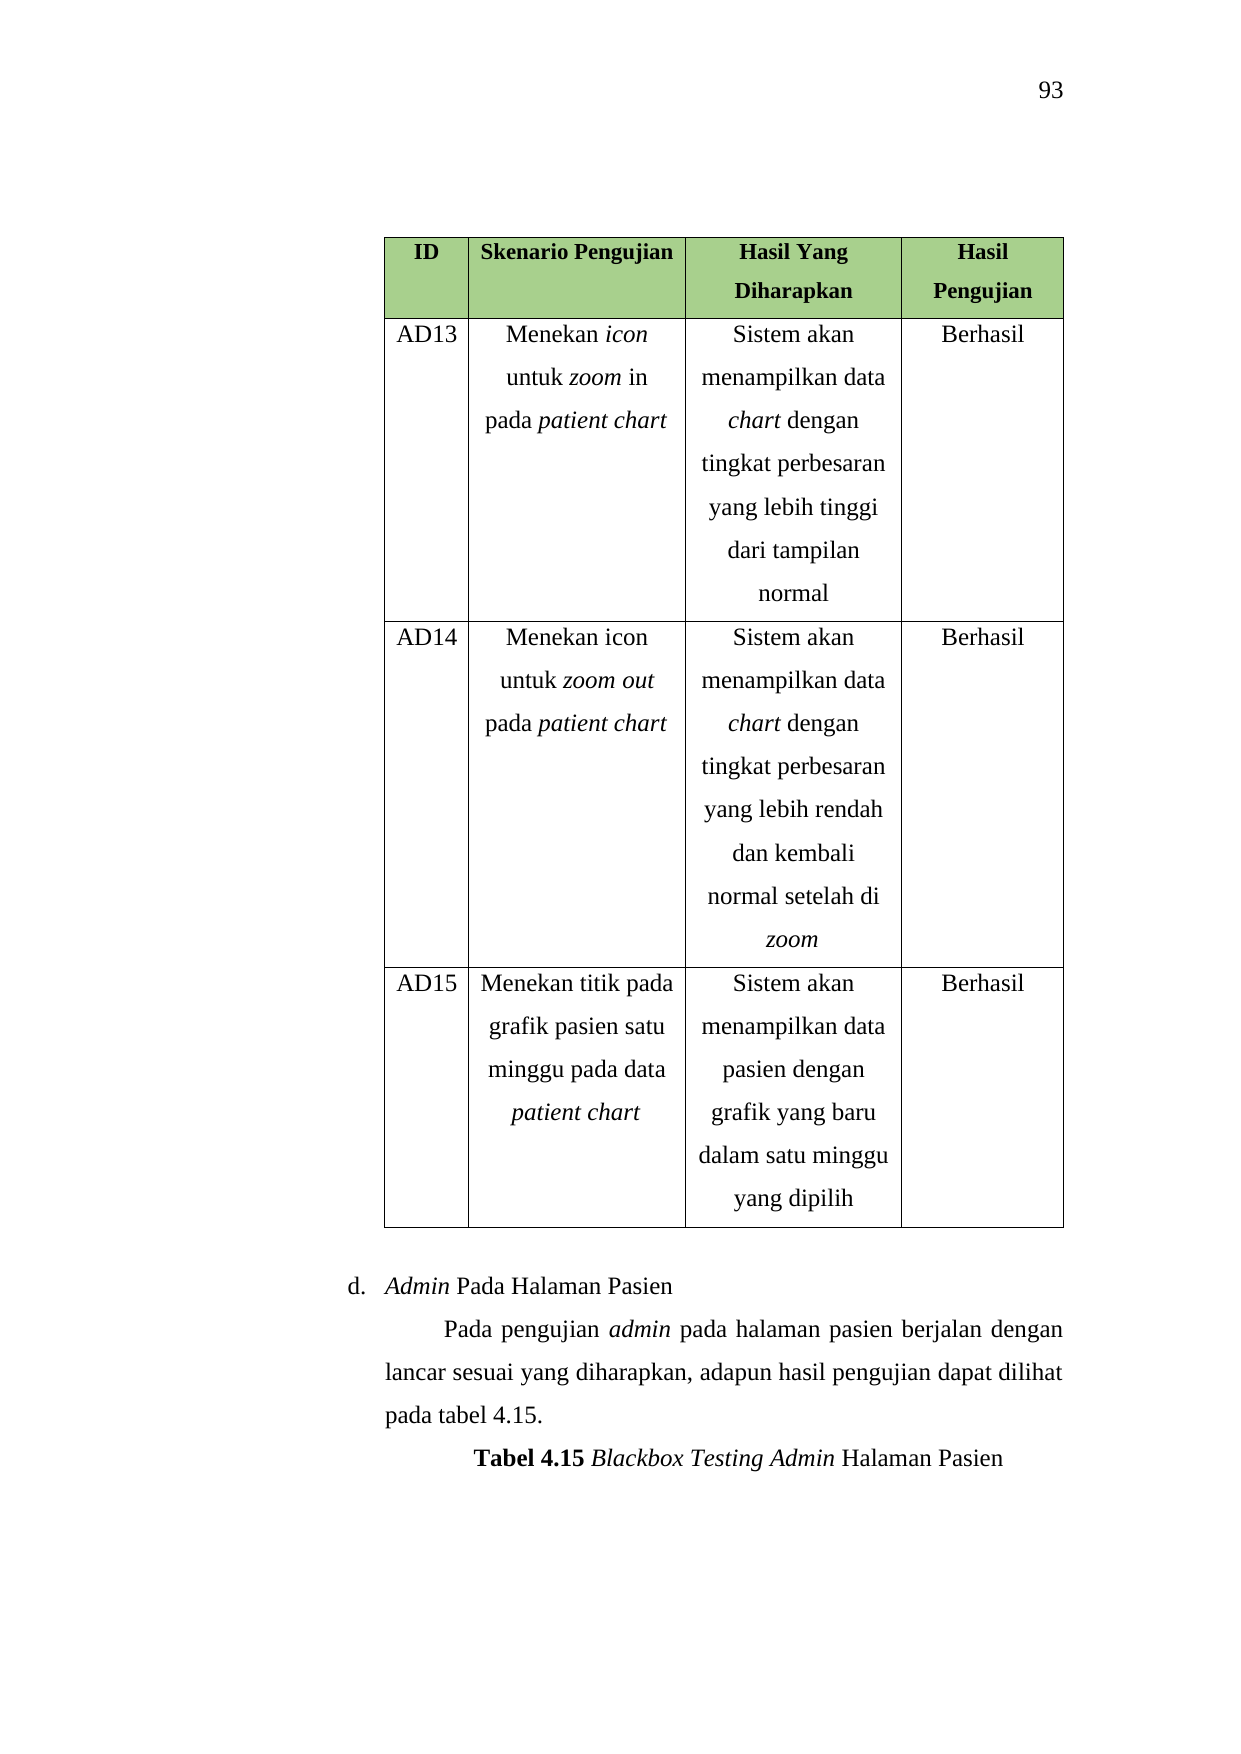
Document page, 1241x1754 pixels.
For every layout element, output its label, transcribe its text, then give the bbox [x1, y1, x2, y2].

table_cell Menekan titik pada grafik pasien satu minggu pada data patient chart [469, 968, 685, 1227]
table_cell Sistem akan menampilkan data pasien dengan grafik yang baru dalam satu minggu yang dipilih [686, 968, 901, 1227]
list Pada pengujian admin pada halaman pasien berjalan dengan lancar sesuai yang diharapkan, adapun hasil pengujian dapat dilihat pada tabel 4.15. [385, 1314, 1063, 1429]
table_cell Berhasil [902, 622, 1063, 967]
table_cell AD15 [385, 968, 468, 1227]
table_header ID [385, 238, 468, 318]
table_cell Sistem akan menampilkan data chart dengan tingkat perbesaran yang lebih tinggi dari tampilan normal [686, 319, 901, 621]
table_cell Berhasil [902, 968, 1063, 1227]
table_cell Menekan icon untuk zoom in pada patient chart [469, 319, 685, 621]
table_cell Menekan icon untuk zoom out pada patient chart [469, 622, 685, 967]
text Tabel 4.15 Blackbox Testing Admin Halaman Pasien [473, 1443, 1063, 1472]
table_header Hasil Yang Diharapkan [686, 238, 901, 318]
table_cell AD14 [385, 622, 468, 967]
table_header Hasil Pengujian [902, 238, 1063, 318]
table_cell Sistem akan menampilkan data chart dengan tingkat perbesaran yang lebih rendah dan kembali normal setelah di zoom [686, 622, 901, 967]
table_cell AD13 [385, 319, 468, 621]
table_cell Berhasil [902, 319, 1063, 621]
table_header Skenario Pengujian [469, 238, 685, 318]
list Admin Pada Halaman Pasien [347, 1271, 1063, 1299]
